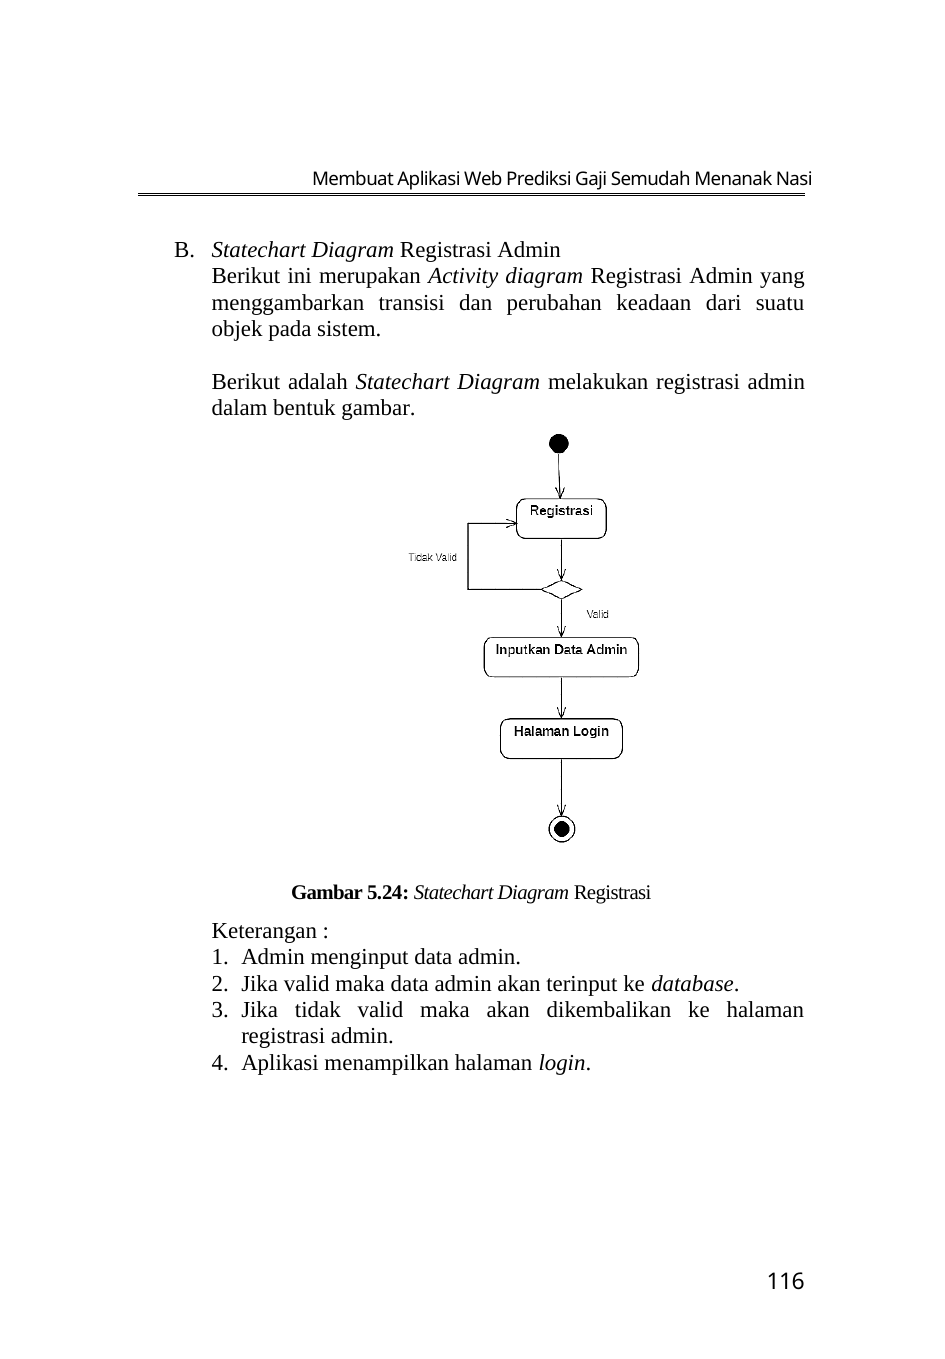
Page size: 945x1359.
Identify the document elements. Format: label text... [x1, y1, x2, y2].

list Statechart Diagram Registrasi Admin [174, 236, 805, 263]
list Keterangan : [211, 917, 805, 943]
text Gambar 5.24: Statechart Diagram Registrasi [138, 880, 805, 904]
list Berikut adalah Statechart Diagram melakukan registrasi admin dalam bentuk gambar. [211, 368, 805, 421]
list Admin menginput data admin. [211, 943, 805, 969]
list Aplikasi menampilkan halaman login. [211, 1049, 805, 1075]
list Jika valid maka data admin akan terinput ke database. [211, 969, 805, 996]
list Berikut ini merupakan Activity diagram Registrasi Admin yang menggambarkan transisi dan perubahan keadaan dari suatu objek pada sistem. [211, 263, 805, 342]
list Jika tidak valid maka akan dikembalikan ke halaman registrasi admin. [211, 996, 805, 1049]
picture [397, 420, 656, 860]
